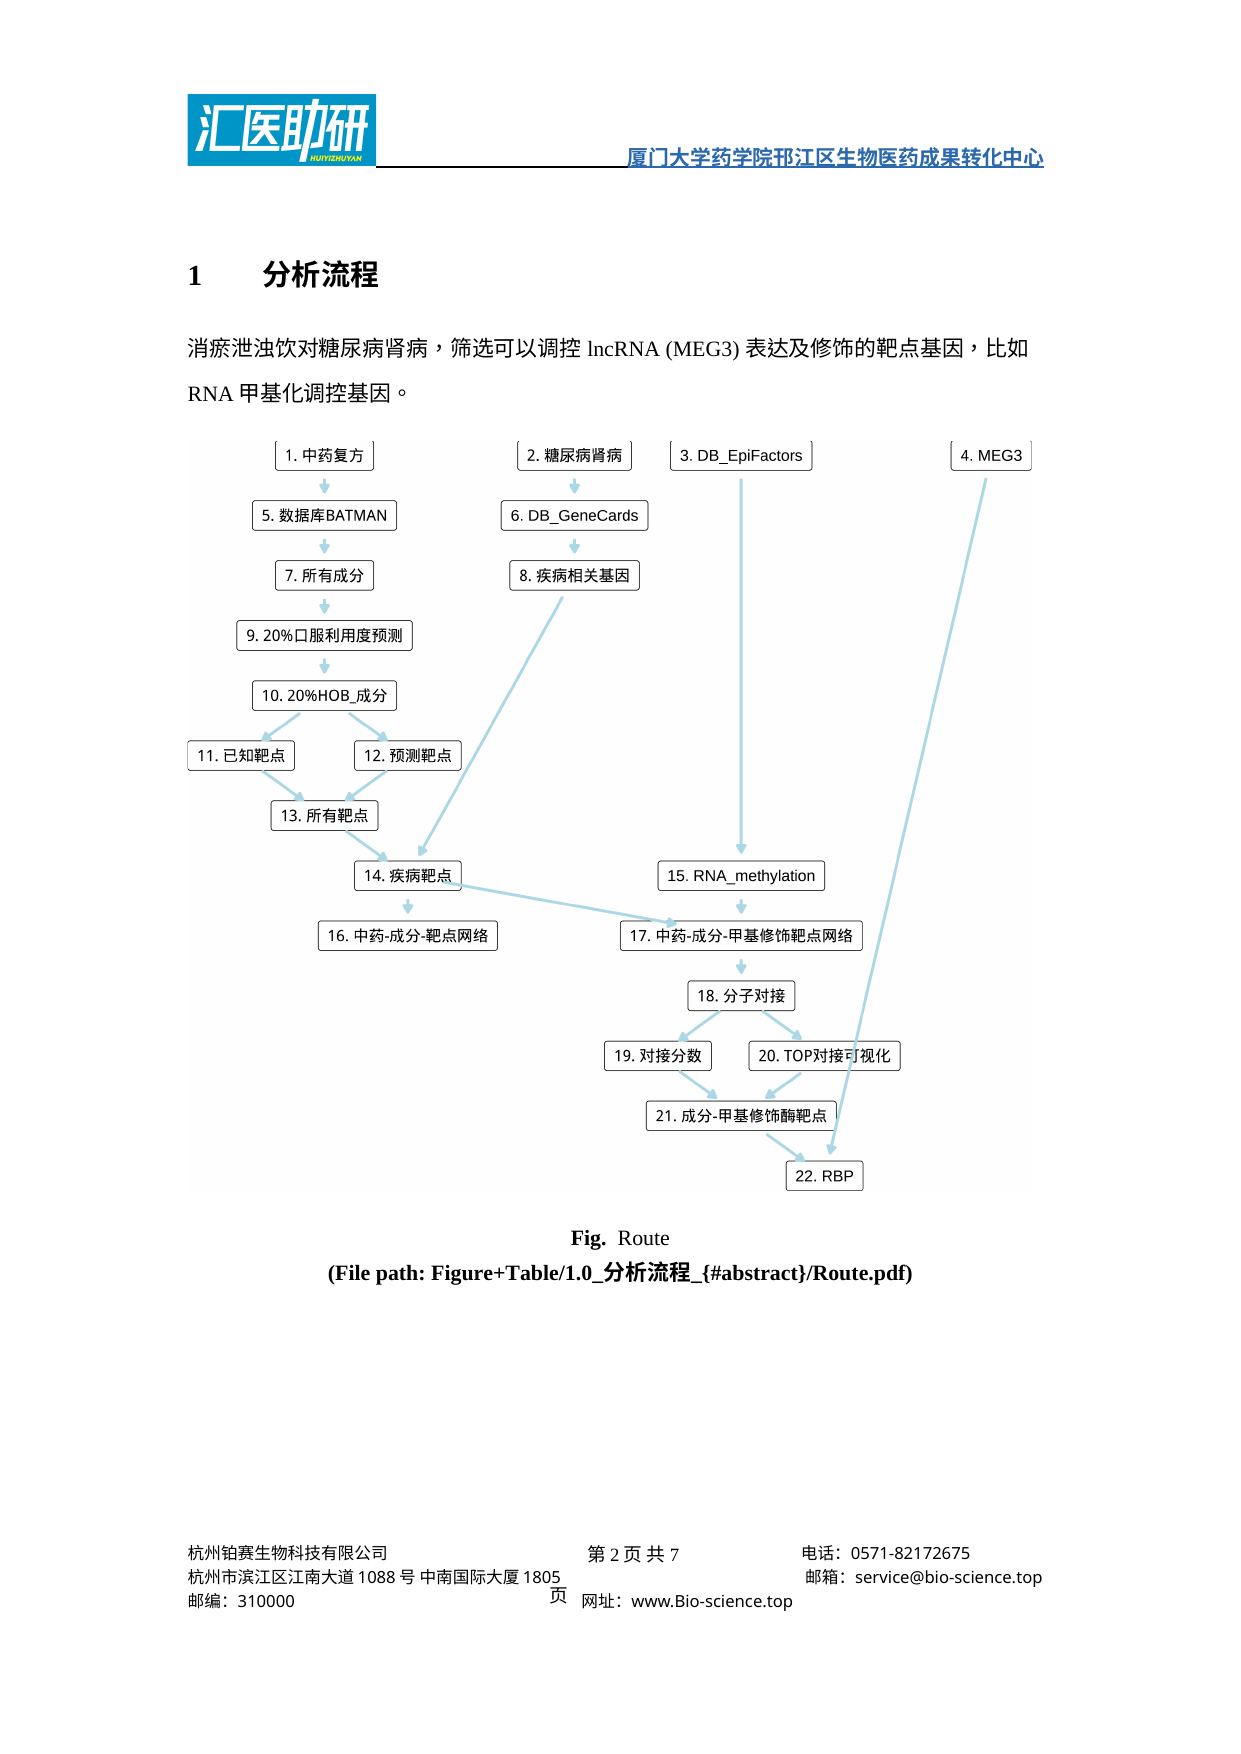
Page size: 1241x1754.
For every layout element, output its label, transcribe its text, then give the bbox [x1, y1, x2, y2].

text (File path: Figure+Table/1.0_分析流程_{#abstract}/Route.pdf) [187, 1257, 1053, 1287]
text 消瘀泄浊饮对糖尿病肾病，筛选可以调控 lncRNA (MEG3) 表达及修饰的靶点基因，比如RNA甲基化调控基因。 [187, 333, 1053, 407]
picture [327, 106, 368, 150]
picture [243, 106, 284, 150]
text Fig. Route [187, 1224, 1053, 1250]
subtitle 1 分析流程 [187, 255, 1053, 294]
picture [210, 106, 243, 150]
picture [201, 118, 208, 127]
picture [196, 131, 208, 150]
picture [187, 441, 1032, 1191]
picture [282, 99, 327, 161]
picture [204, 106, 210, 114]
